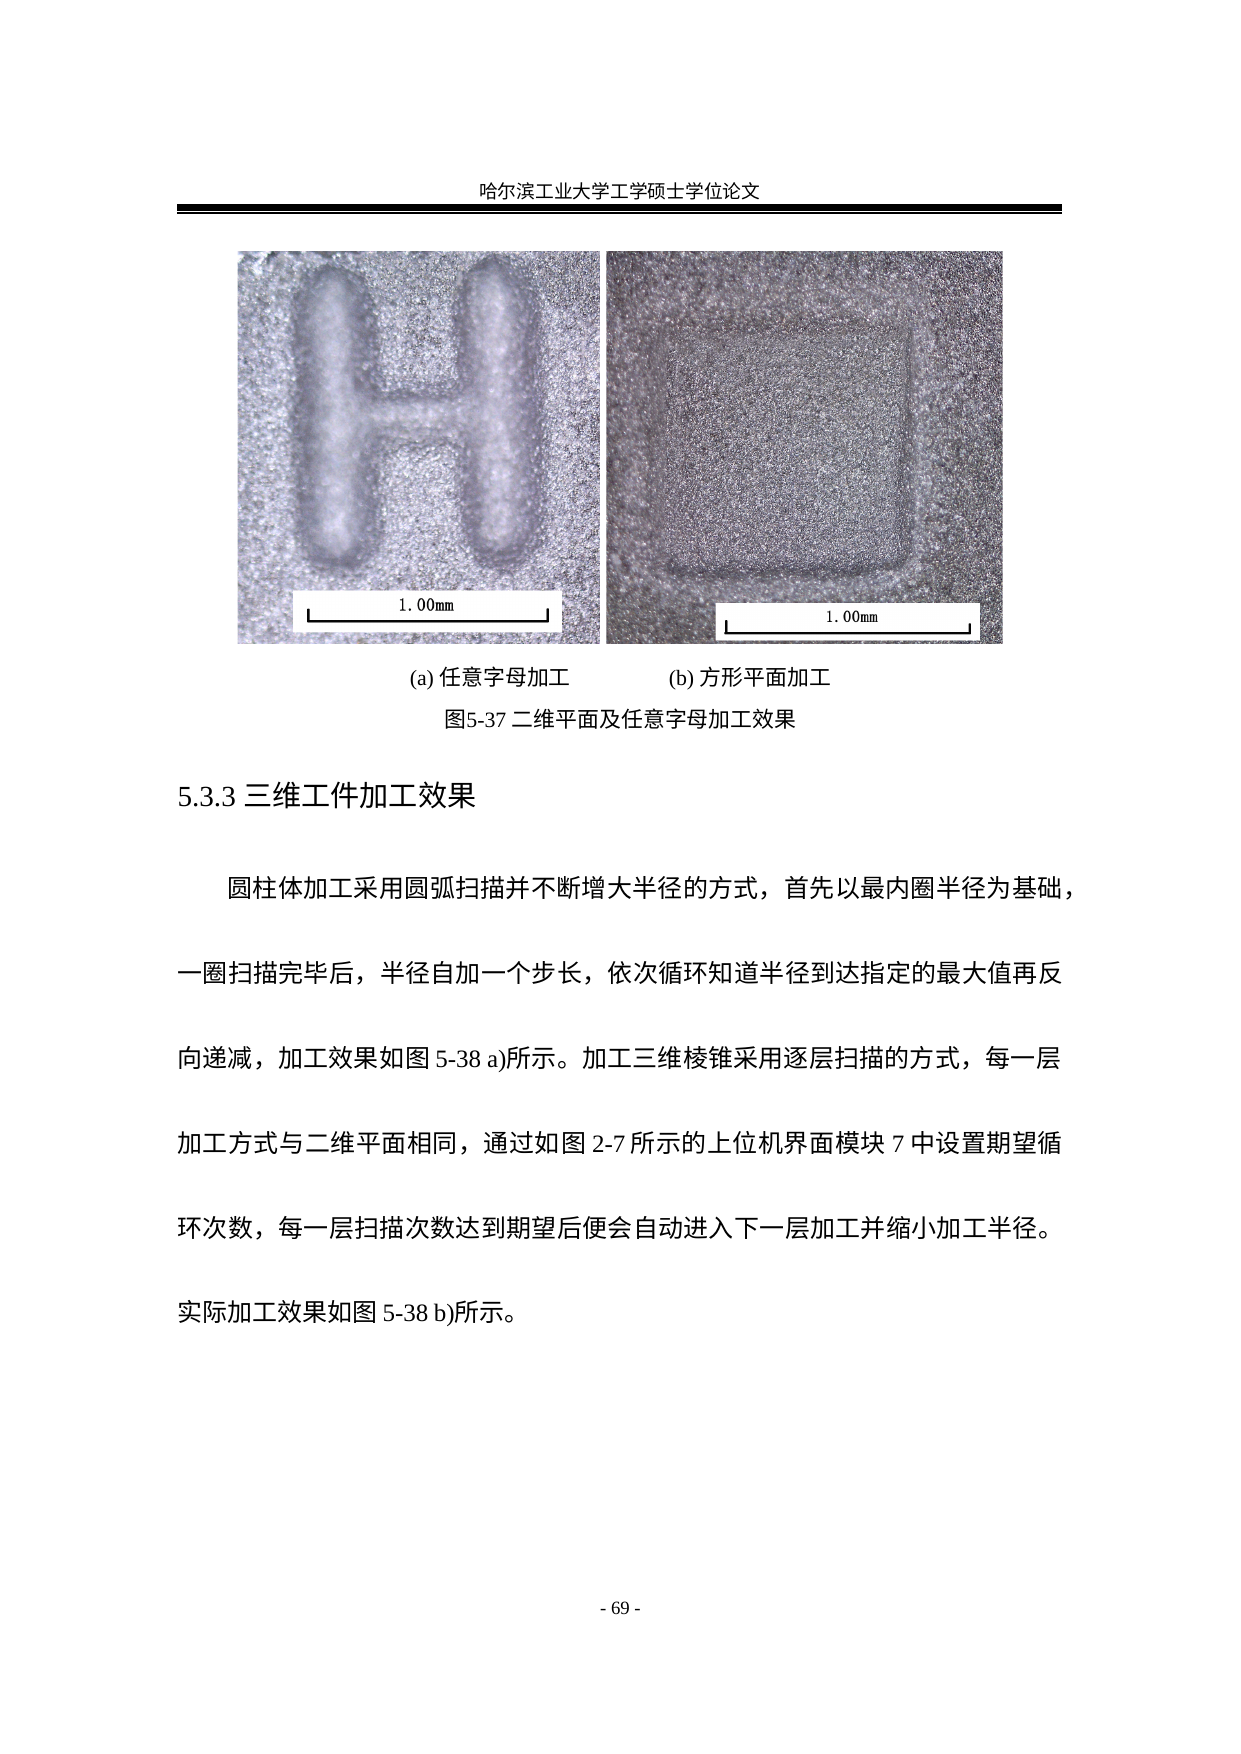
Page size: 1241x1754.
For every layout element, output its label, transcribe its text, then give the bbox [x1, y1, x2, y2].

subtitle 三维工件加工效果 [177, 759, 1063, 827]
picture [237, 251, 600, 644]
picture [606, 251, 1003, 644]
text (a) 任意字母加工 (b) 方形平面加工 [177, 658, 1063, 692]
